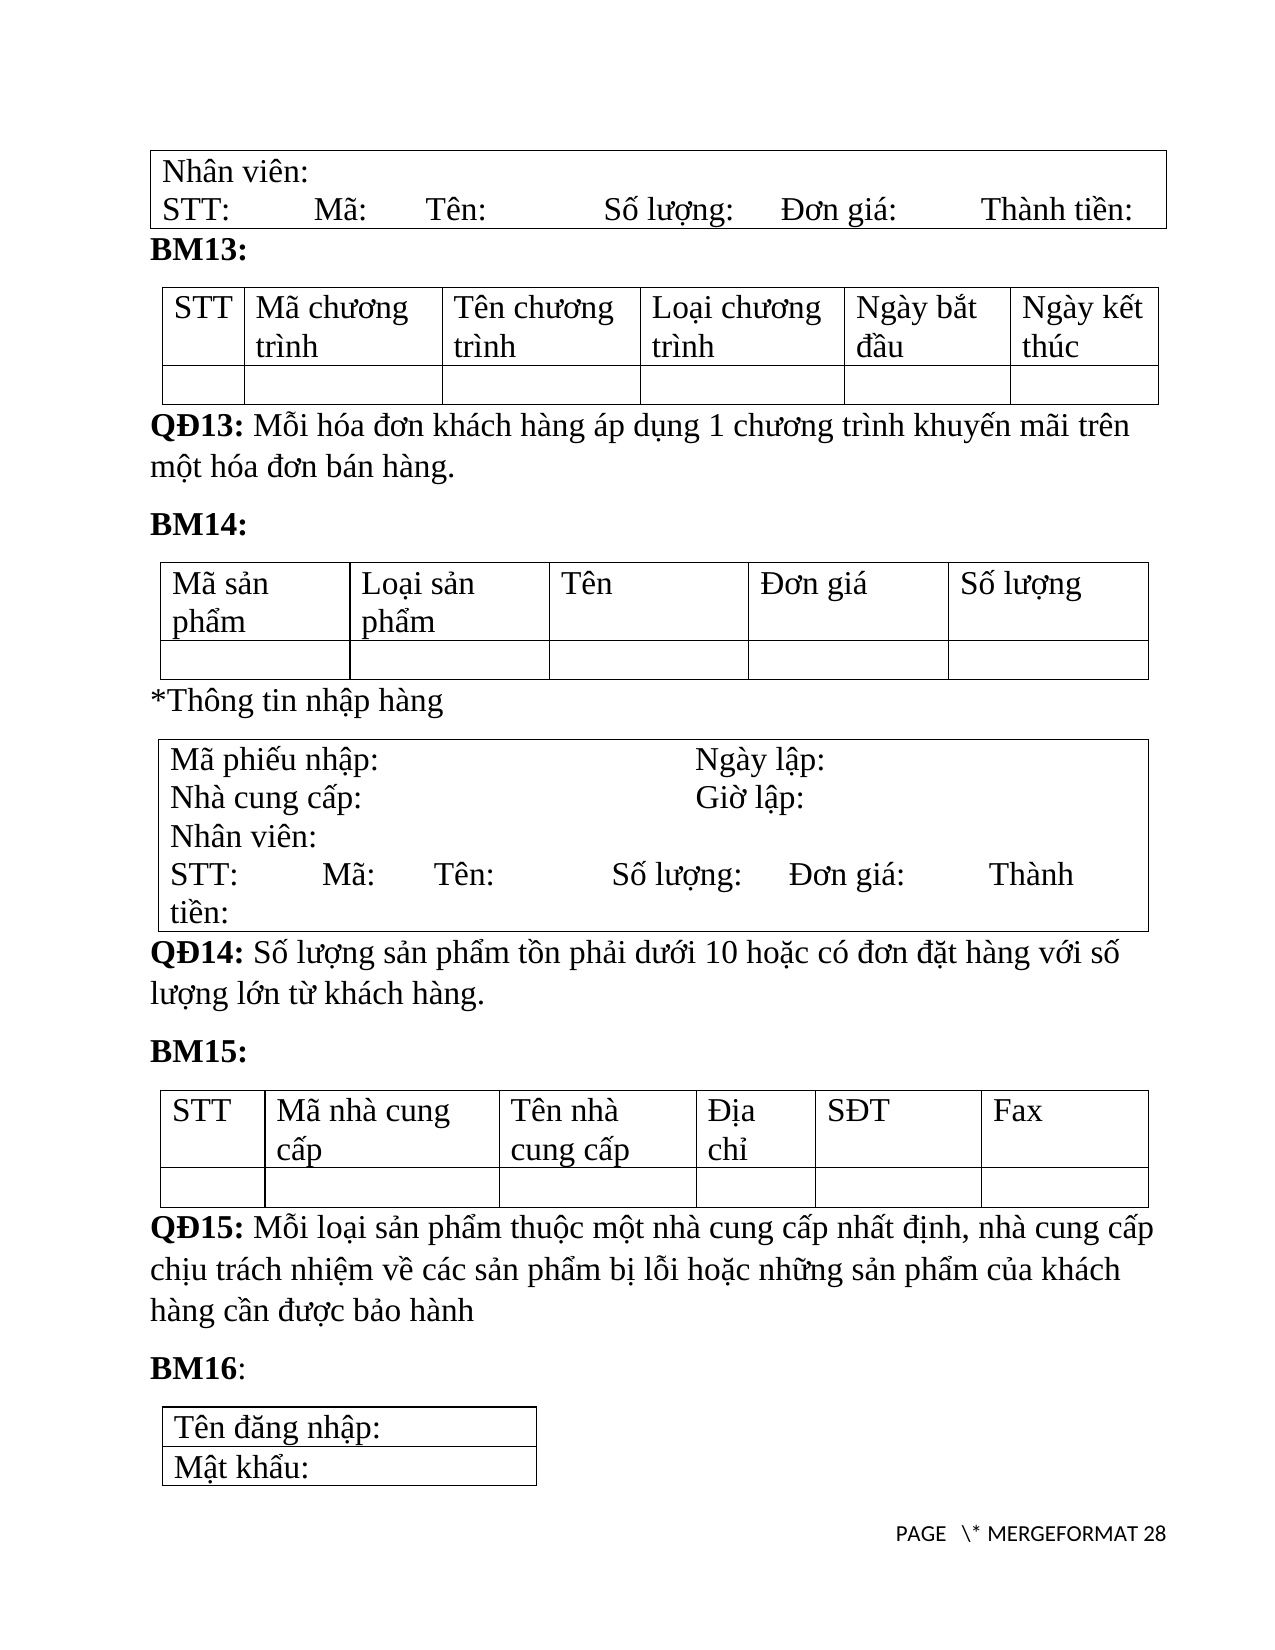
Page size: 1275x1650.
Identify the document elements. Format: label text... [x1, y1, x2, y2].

table_header Tên nhà cung cấp [500, 1091, 696, 1167]
table_cell Mật khẩu: [163, 1447, 536, 1485]
table_header Loại chương trình [641, 288, 844, 364]
table_header Đơn giá [749, 563, 948, 640]
table_cell [161, 1168, 264, 1207]
table_cell [351, 641, 549, 679]
text BM16: [150, 1348, 1167, 1387]
table_header Tên đăng nhập: [163, 1408, 536, 1446]
table_cell [949, 641, 1148, 679]
table_cell [816, 1168, 981, 1207]
table_cell [982, 1168, 1148, 1207]
table_header STT [163, 288, 244, 364]
table_header Mã nhà cung cấp [266, 1091, 499, 1167]
text BM15: [150, 1032, 1167, 1070]
table_cell [749, 641, 948, 679]
table_cell [845, 366, 1010, 404]
table_header Mã sản phẩm [161, 563, 349, 640]
text QĐ13: Mỗi hóa đơn khách hàng áp dụng 1 chương trình khuyến mãi trên một hóa đơn bán hàng. [150, 405, 1167, 484]
table_header Ngày kết thúc [1011, 288, 1158, 364]
text QĐ14: Số lượng sản phẩm tồn phải dưới 10 hoặc có đơn đặt hàng với số lượng lớn từ khách hàng. [150, 932, 1167, 1012]
table_header Loại sản phẩm [351, 563, 549, 640]
table_header STT [161, 1091, 264, 1167]
table_header Ngày bắt đầu [845, 288, 1010, 364]
table_header Mã chương trình [245, 288, 442, 364]
table_cell [1011, 366, 1158, 404]
text QĐ15: Mỗi loại sản phẩm thuộc một nhà cung cấp nhất định, nhà cung cấp chịu trách nhiệm về các sản phẩm bị lỗi hoặc những sản phẩm của khách hàng cần được bảo hành [150, 1208, 1167, 1329]
text BM14: [150, 504, 1167, 543]
table_header Địa chỉ [697, 1091, 815, 1167]
table_header Tên chương trình [443, 288, 640, 364]
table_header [151, 151, 1166, 228]
table_cell [266, 1168, 499, 1207]
table_cell [641, 366, 844, 404]
text BM13: [150, 229, 1167, 267]
table_cell [697, 1168, 815, 1207]
table_cell [245, 366, 442, 404]
text *Thông tin nhập hàng [150, 680, 1167, 719]
table_header Fax [982, 1091, 1148, 1167]
table_header Mã phiếu nhập: Ngày lập: Nhà cung cấp: Giờ lập: Nhân viên: STT: Mã: Tên: Số lượng: Đơn giá: Thành tiền: [159, 740, 1148, 931]
table_cell [161, 641, 349, 679]
table_header Số lượng [949, 563, 1148, 640]
table_header SĐT [816, 1091, 981, 1167]
table_header Tên [550, 563, 748, 640]
table_cell [163, 366, 244, 404]
table_cell [550, 641, 748, 679]
table_cell [443, 366, 640, 404]
table_cell [500, 1168, 696, 1207]
